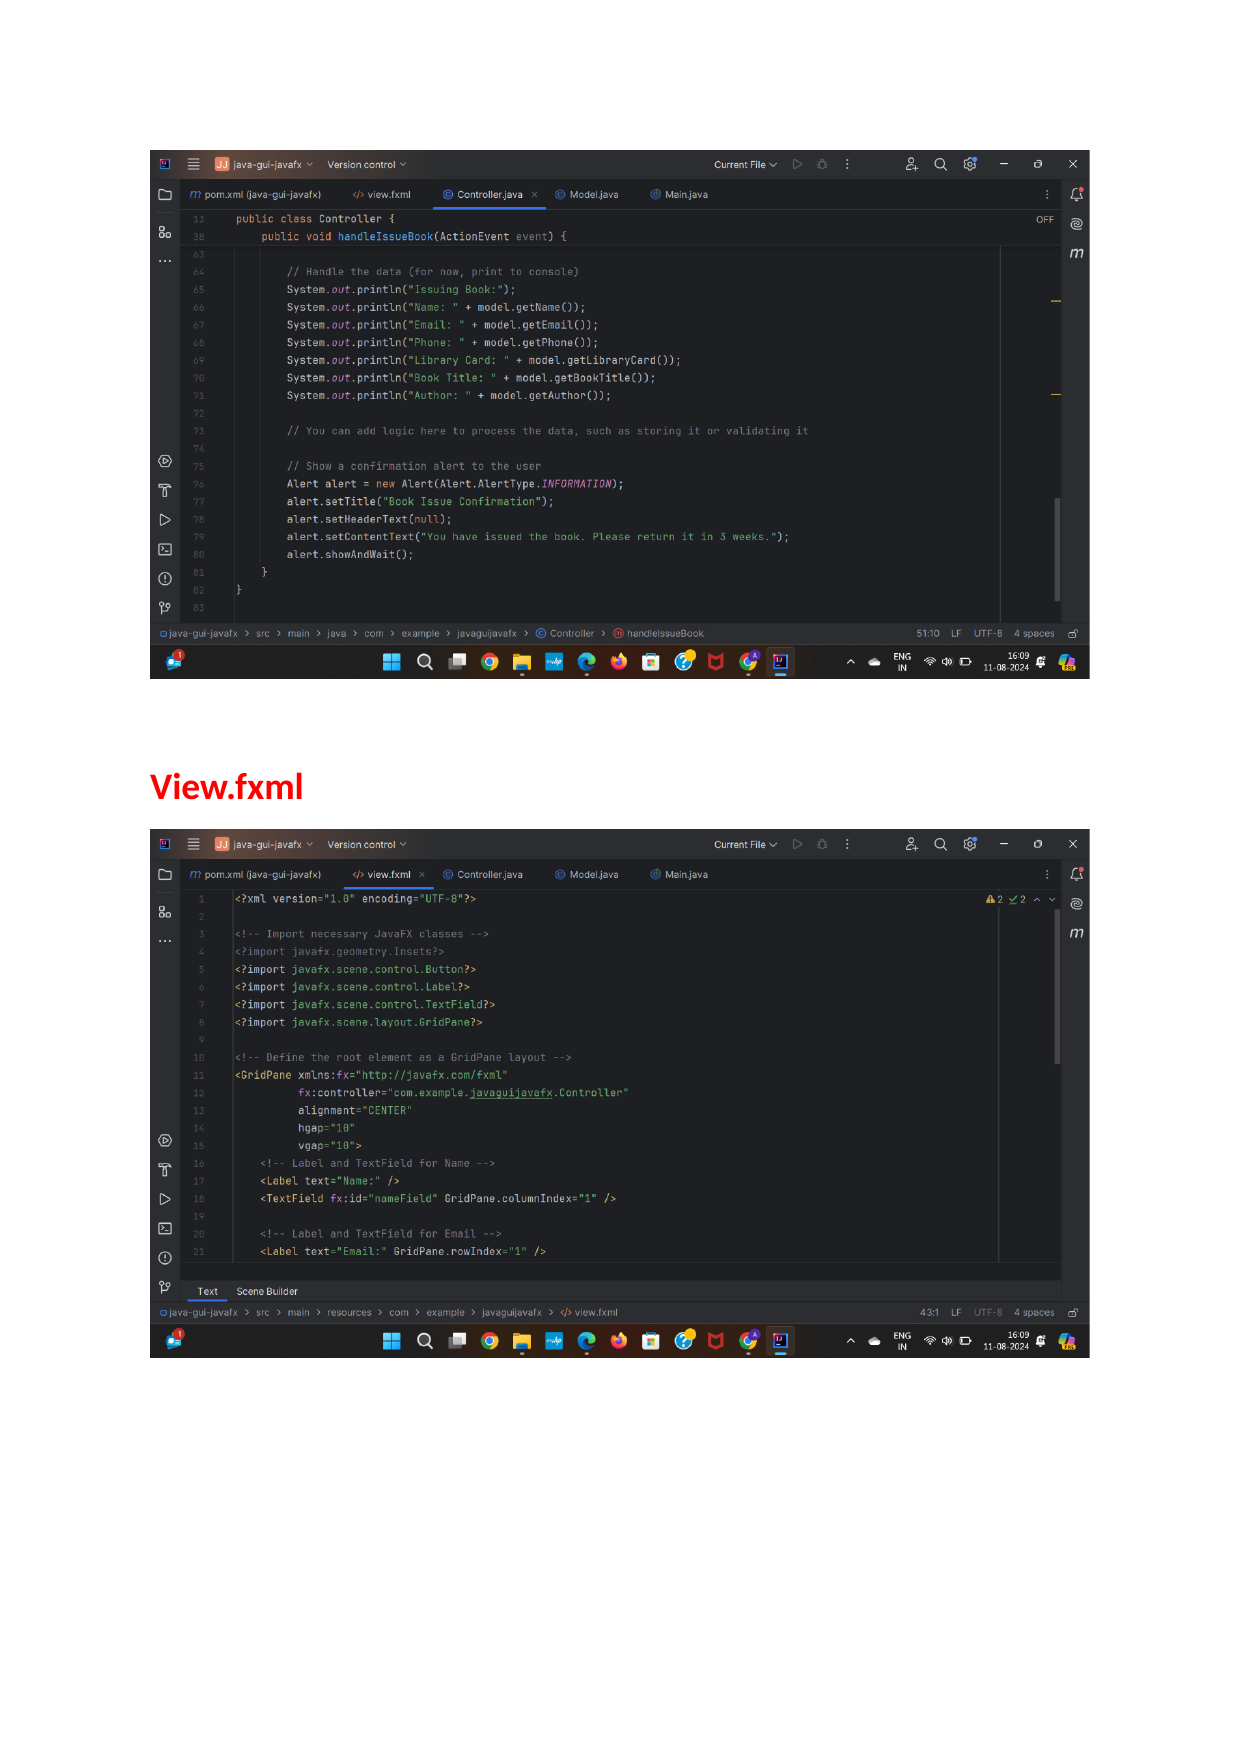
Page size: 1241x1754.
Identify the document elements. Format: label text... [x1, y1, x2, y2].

picture [150, 829, 1090, 1358]
text View.fxml [150, 763, 1090, 809]
picture [150, 150, 1090, 679]
